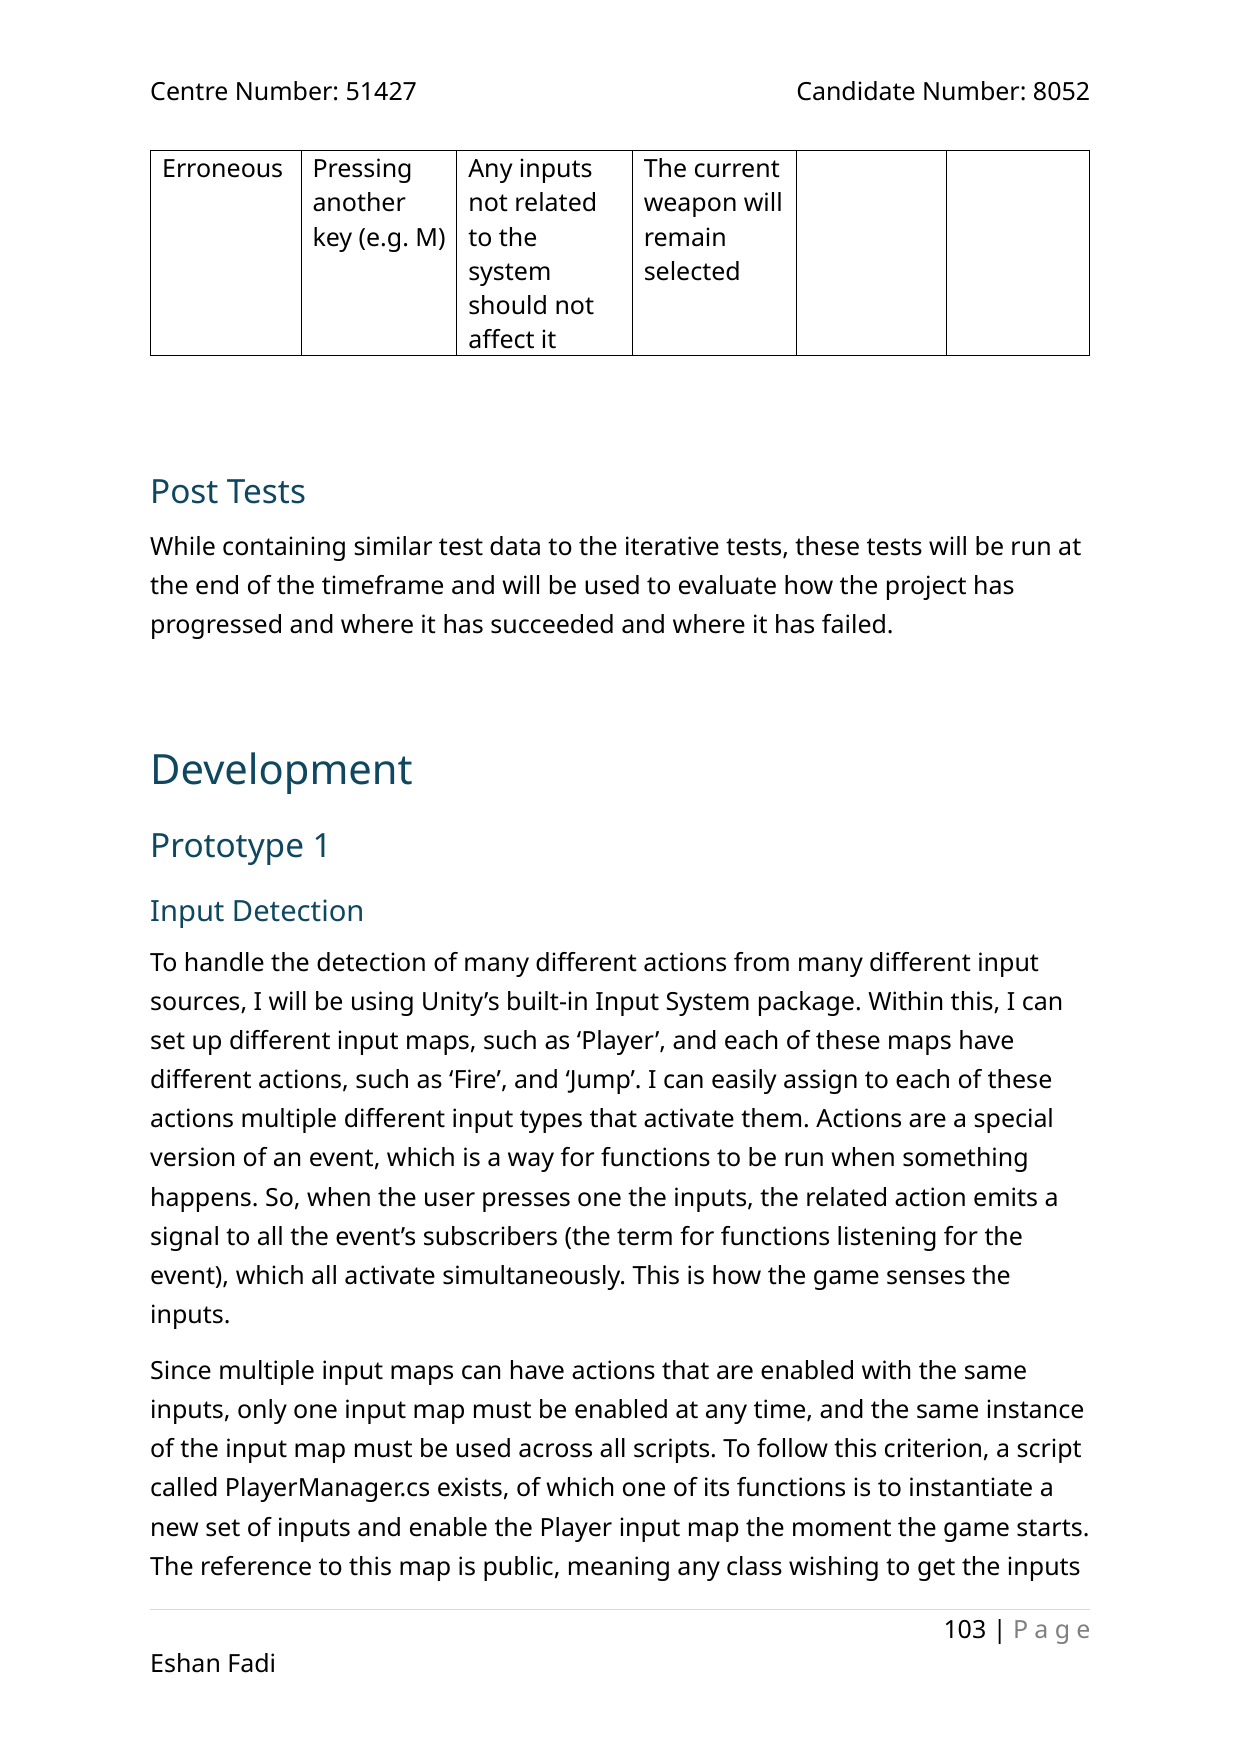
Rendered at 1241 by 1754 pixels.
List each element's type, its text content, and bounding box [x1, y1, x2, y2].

table_cell Pressing another key (e.g. M) [302, 151, 456, 355]
text While containing similar test data to the iterative tests, these tests will be run at the end of the timeframe and will be used to evaluate how the project has progressed and where it has succeeded and where it has failed. [150, 529, 1090, 641]
text To handle the detection of many different actions from many different input sources, I will be using Unity’s built-in Input System package. Within this, I can set up different input maps, such as ‘Player’, and each of these maps have different actions, such as ‘Fire’, and ‘Jump’. I can easily assign to each of these actions multiple different input types that activate them. Actions are a special version of an event, which is a way for functions to be run when something happens. So, when the user presses one the inputs, the related action emits a signal to all the event’s subscribers (the term for functions listening for the event), which all activate simultaneously. This is how the game senses the inputs. [150, 944, 1090, 1331]
table_cell Any inputs not related to the system should not affect it [457, 151, 632, 355]
subtitle Post Tests [150, 468, 1090, 513]
table_cell [947, 151, 1089, 355]
table_cell The current weapon will remain selected [633, 151, 796, 355]
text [150, 1352, 1090, 1582]
subtitle Development [150, 739, 1090, 796]
subtitle Prototype 1 [150, 821, 1090, 867]
table_cell [797, 151, 946, 355]
table_cell Erroneous [151, 151, 301, 355]
subtitle Input Detection [150, 890, 1090, 930]
